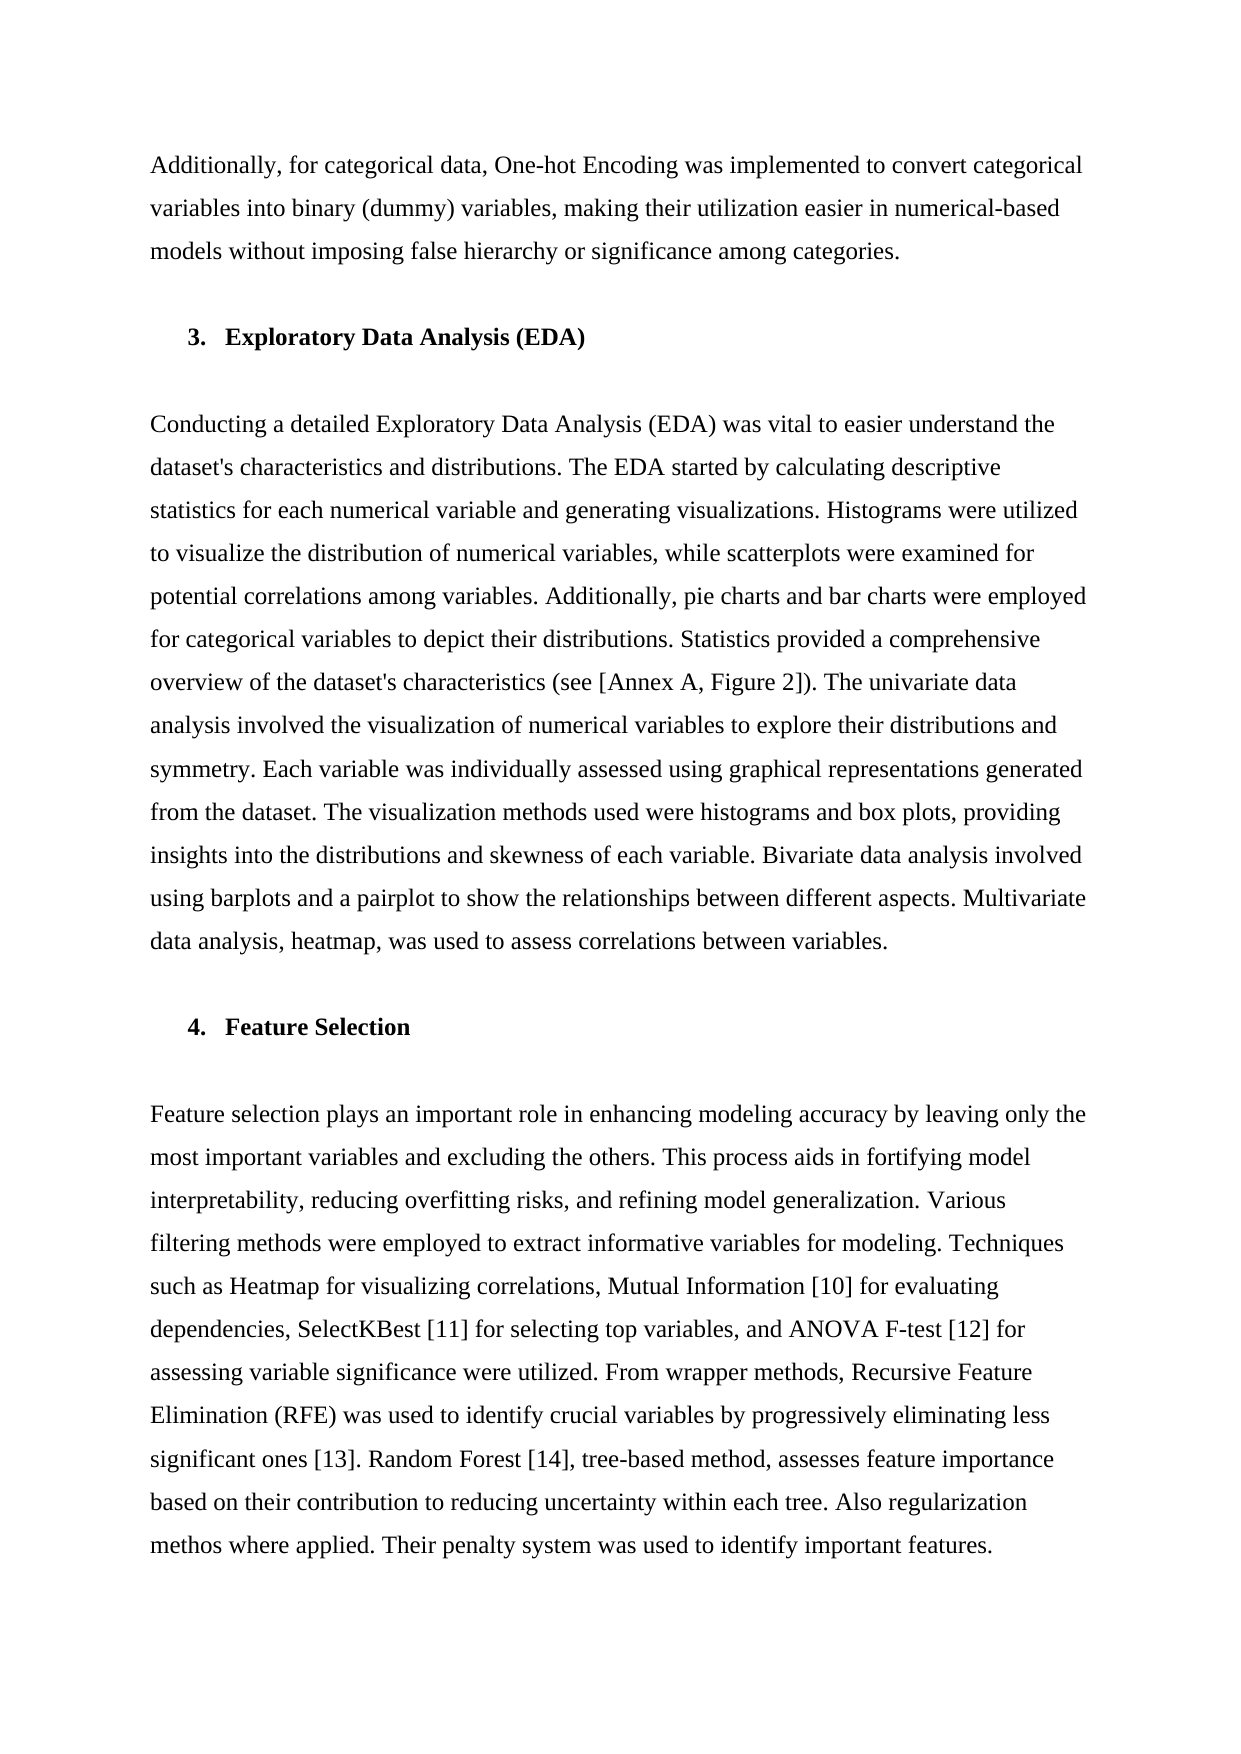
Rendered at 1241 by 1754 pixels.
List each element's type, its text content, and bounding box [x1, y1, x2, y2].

text Additionally, for categorical data, One-hot Encoding was implemented to convert categorical variables into binary (dummy) variables, making their utilization easier in numerical-based models without imposing false hierarchy or significance among categories. [150, 150, 1090, 265]
text Feature selection plays an important role in enhancing modeling accuracy by leaving only the most important variables and excluding the others. This process aids in fortifying model interpretability, reducing overfitting risks, and refining model generalization. Various filtering methods were employed to extract informative variables for modeling. Techniques such as Heatmap for visualizing correlations, Mutual Information [10] for evaluating dependencies, SelectKBest [11] for selecting top variables, and ANOVA F-test [12] for assessing variable significance were utilized. From wrapper methods, Recursive Feature Elimination (RFE) was used to identify crucial variables by progressively eliminating less significant ones [13]. Random Forest [14], tree-based method, assesses feature importance based on their contribution to reducing uncertainty within each tree. Also regularization methos where applied. Their penalty system was used to identify important features. [150, 1099, 1090, 1559]
text Conducting a detailed Exploratory Data Analysis (EDA) was vital to easier understand the dataset's characteristics and distributions. The EDA started by calculating descriptive statistics for each numerical variable and generating visualizations. Histograms were utilized to visualize the distribution of numerical variables, while scatterplots were examined for potential correlations among variables. Additionally, pie charts and bar charts were employed for categorical variables to depict their distributions. Statistics provided a comprehensive overview of the dataset's characteristics (see [Annex A, Figure 2]). The univariate data analysis involved the visualization of numerical variables to explore their distributions and symmetry. Each variable was individually assessed using graphical representations generated from the dataset. The visualization methods used were histograms and box plots, providing insights into the distributions and skewness of each variable. Bivariate data analysis involved using barplots and a pairplot to show the relationships between different aspects. Multivariate data analysis, heatmap, was used to assess correlations between variables. [150, 409, 1090, 955]
list Exploratory Data Analysis (EDA) [187, 322, 1090, 351]
list Feature Selection [187, 1012, 1090, 1041]
